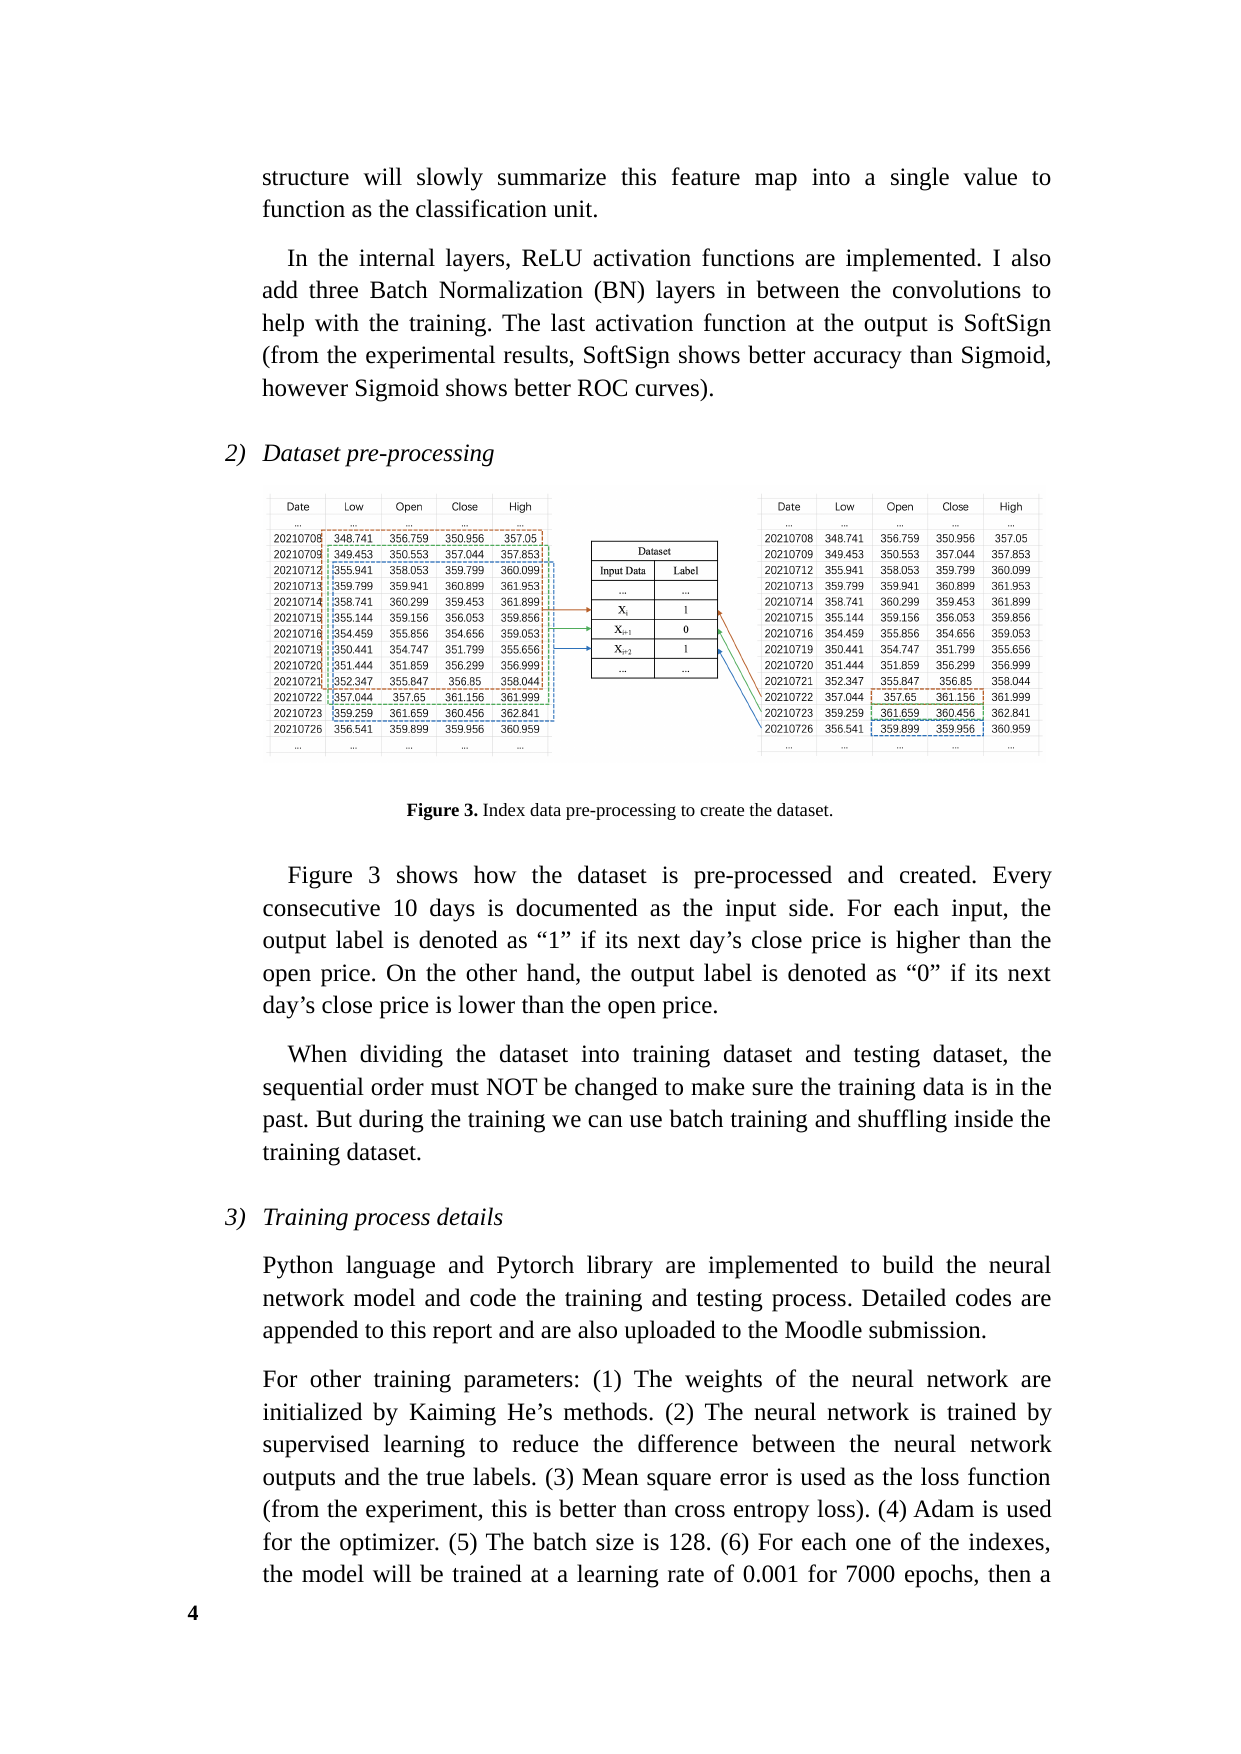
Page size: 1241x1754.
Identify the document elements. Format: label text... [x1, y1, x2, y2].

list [262, 1362, 1053, 1590]
list Figure 3 shows how the dataset is pre-processed and created. Every consecutive 10 days is documented as the input side. For each input, the output label is denoted as “1” if its next day’s close price is higher than the open price. On the other hand, the output label is denoted as “0” if its next day’s close price is lower than the open price. [262, 859, 1053, 1021]
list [262, 160, 1053, 225]
list Training process details [225, 1200, 1053, 1232]
list Python language and Pytorch library are implemented to build the neural network model and code the training and testing process. Detailed codes are appended to this report and are also uploaded to the Moodle submission. [262, 1249, 1053, 1346]
list In the internal layers, ReLU activation functions are implemented. I also add three Batch Normalization (BN) layers in between the convolutions to help with the training. The last activation function at the output is SoftSign (from the experimental results, SoftSign shows better accuracy than Sigmoid, however Sigmoid shows better ROC curves). [262, 241, 1053, 404]
list Dataset pre-processing [225, 436, 1053, 469]
text Figure 3. Index data pre-processing to create the dataset. [187, 794, 1053, 826]
picture [262, 485, 1047, 763]
list When dividing the dataset into training dataset and testing dataset, the sequential order must NOT be changed to make sure the training data is in the past. But during the training we can use batch training and shuffling inside the training dataset. [262, 1037, 1053, 1167]
